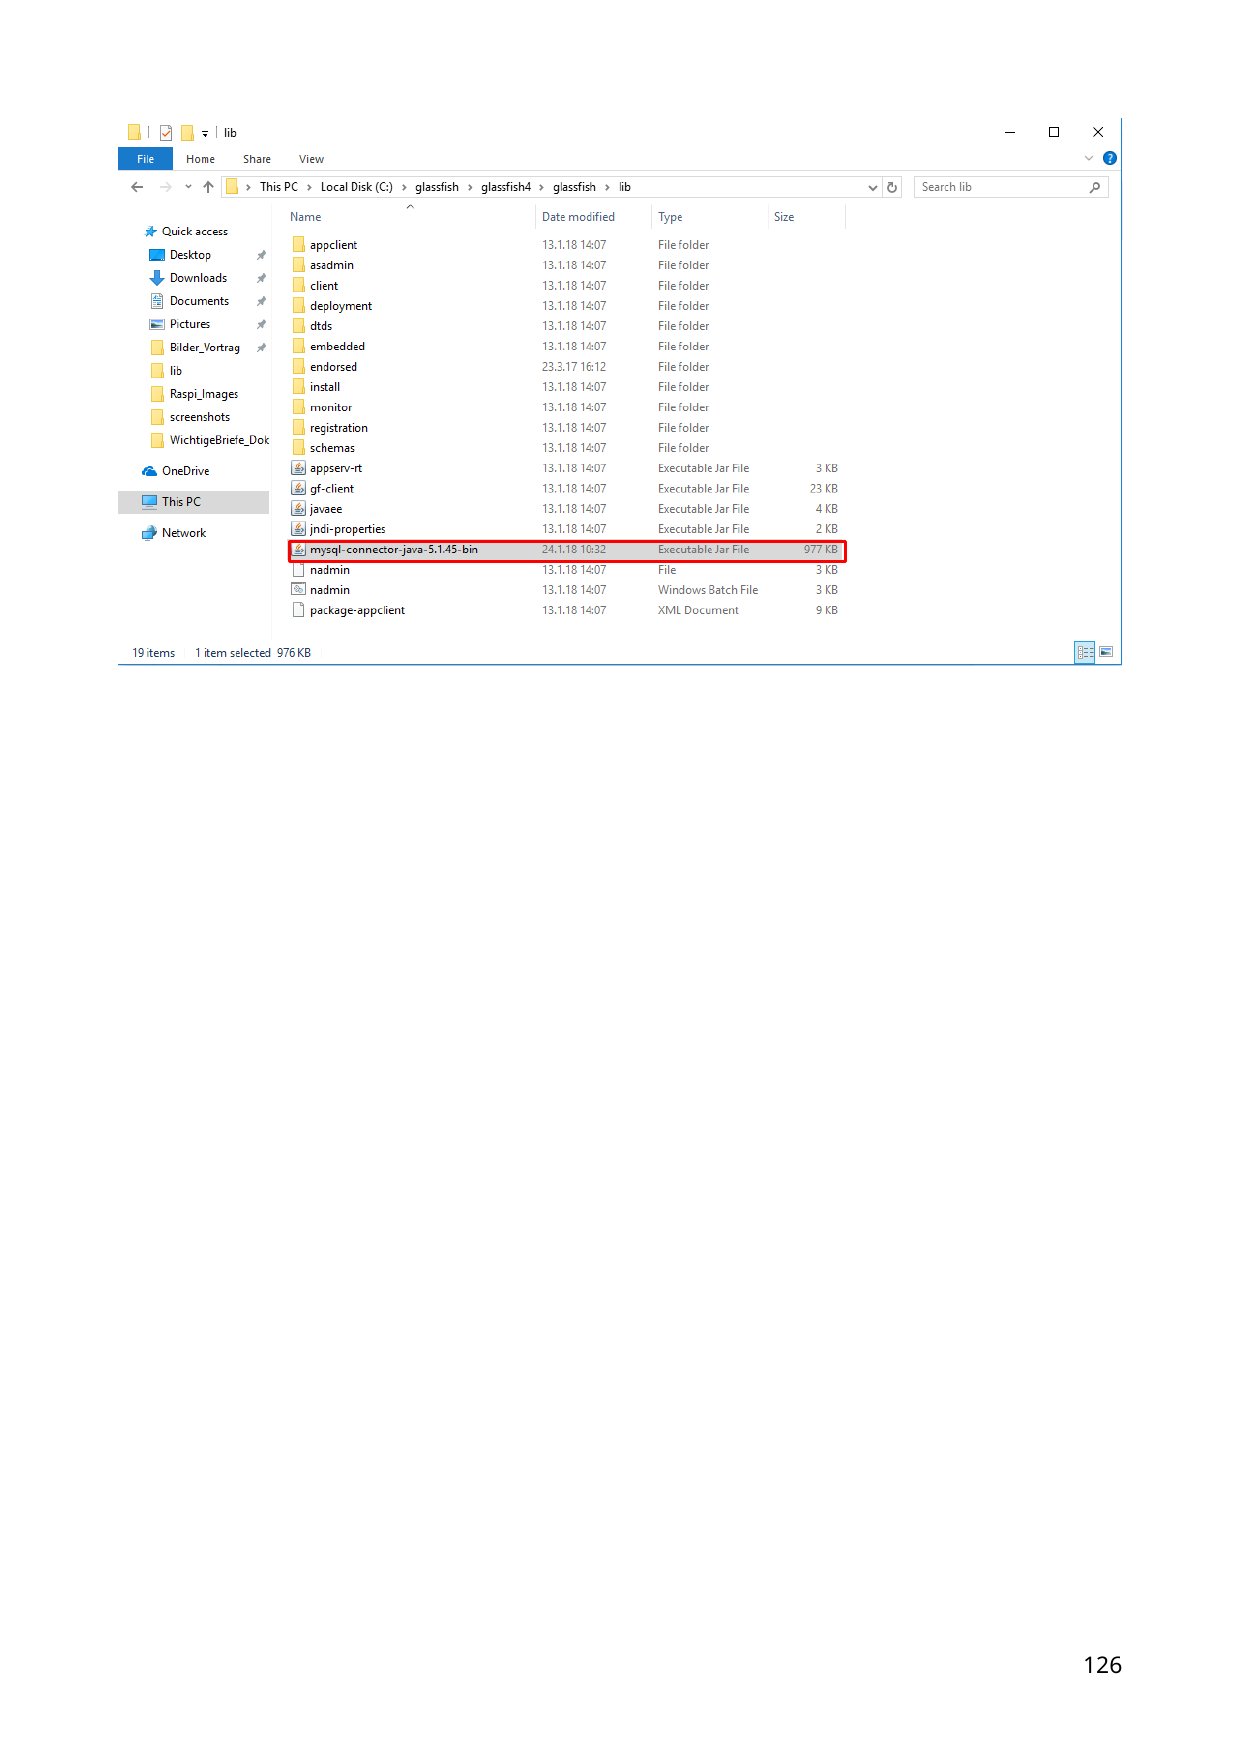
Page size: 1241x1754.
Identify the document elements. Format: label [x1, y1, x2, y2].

picture [118, 118, 1123, 666]
